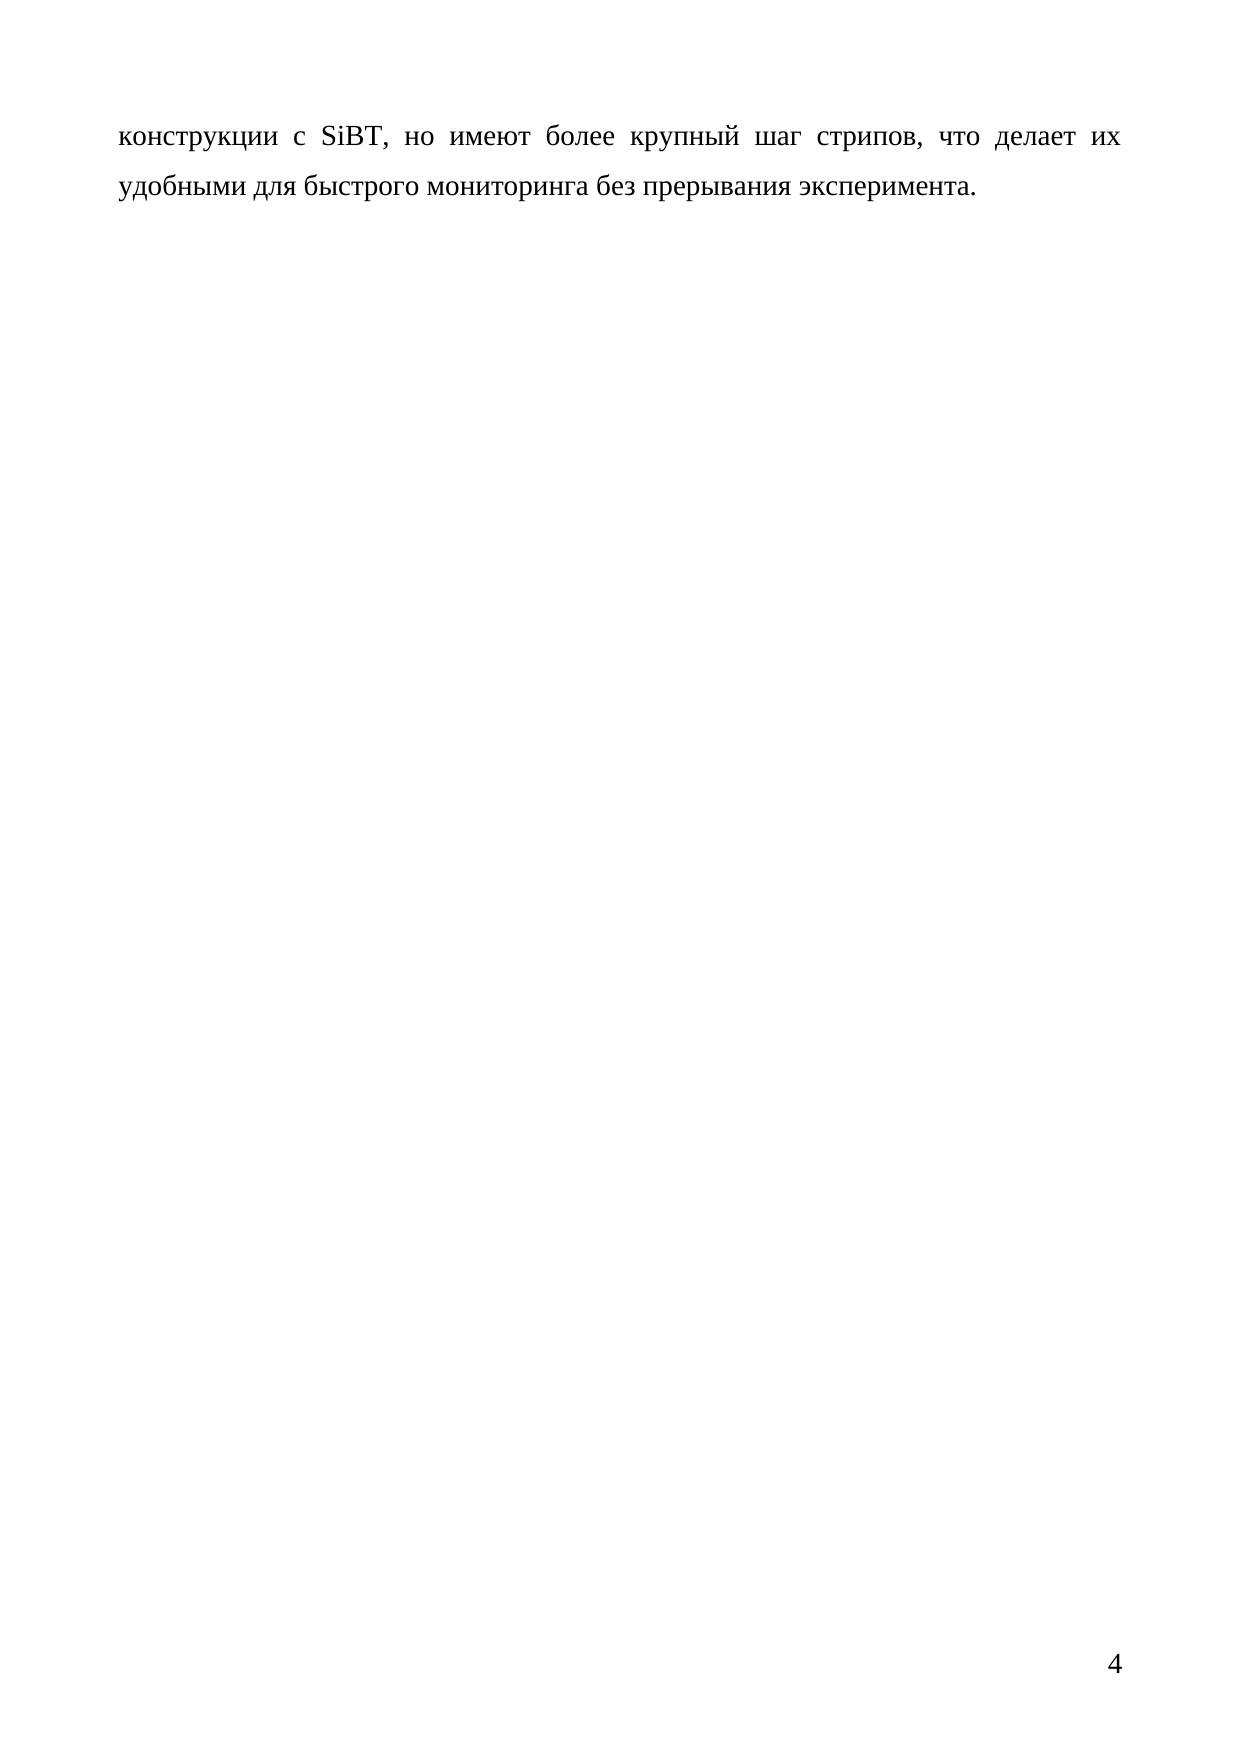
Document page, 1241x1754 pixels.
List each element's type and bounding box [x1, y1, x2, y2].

text [118, 118, 1122, 202]
